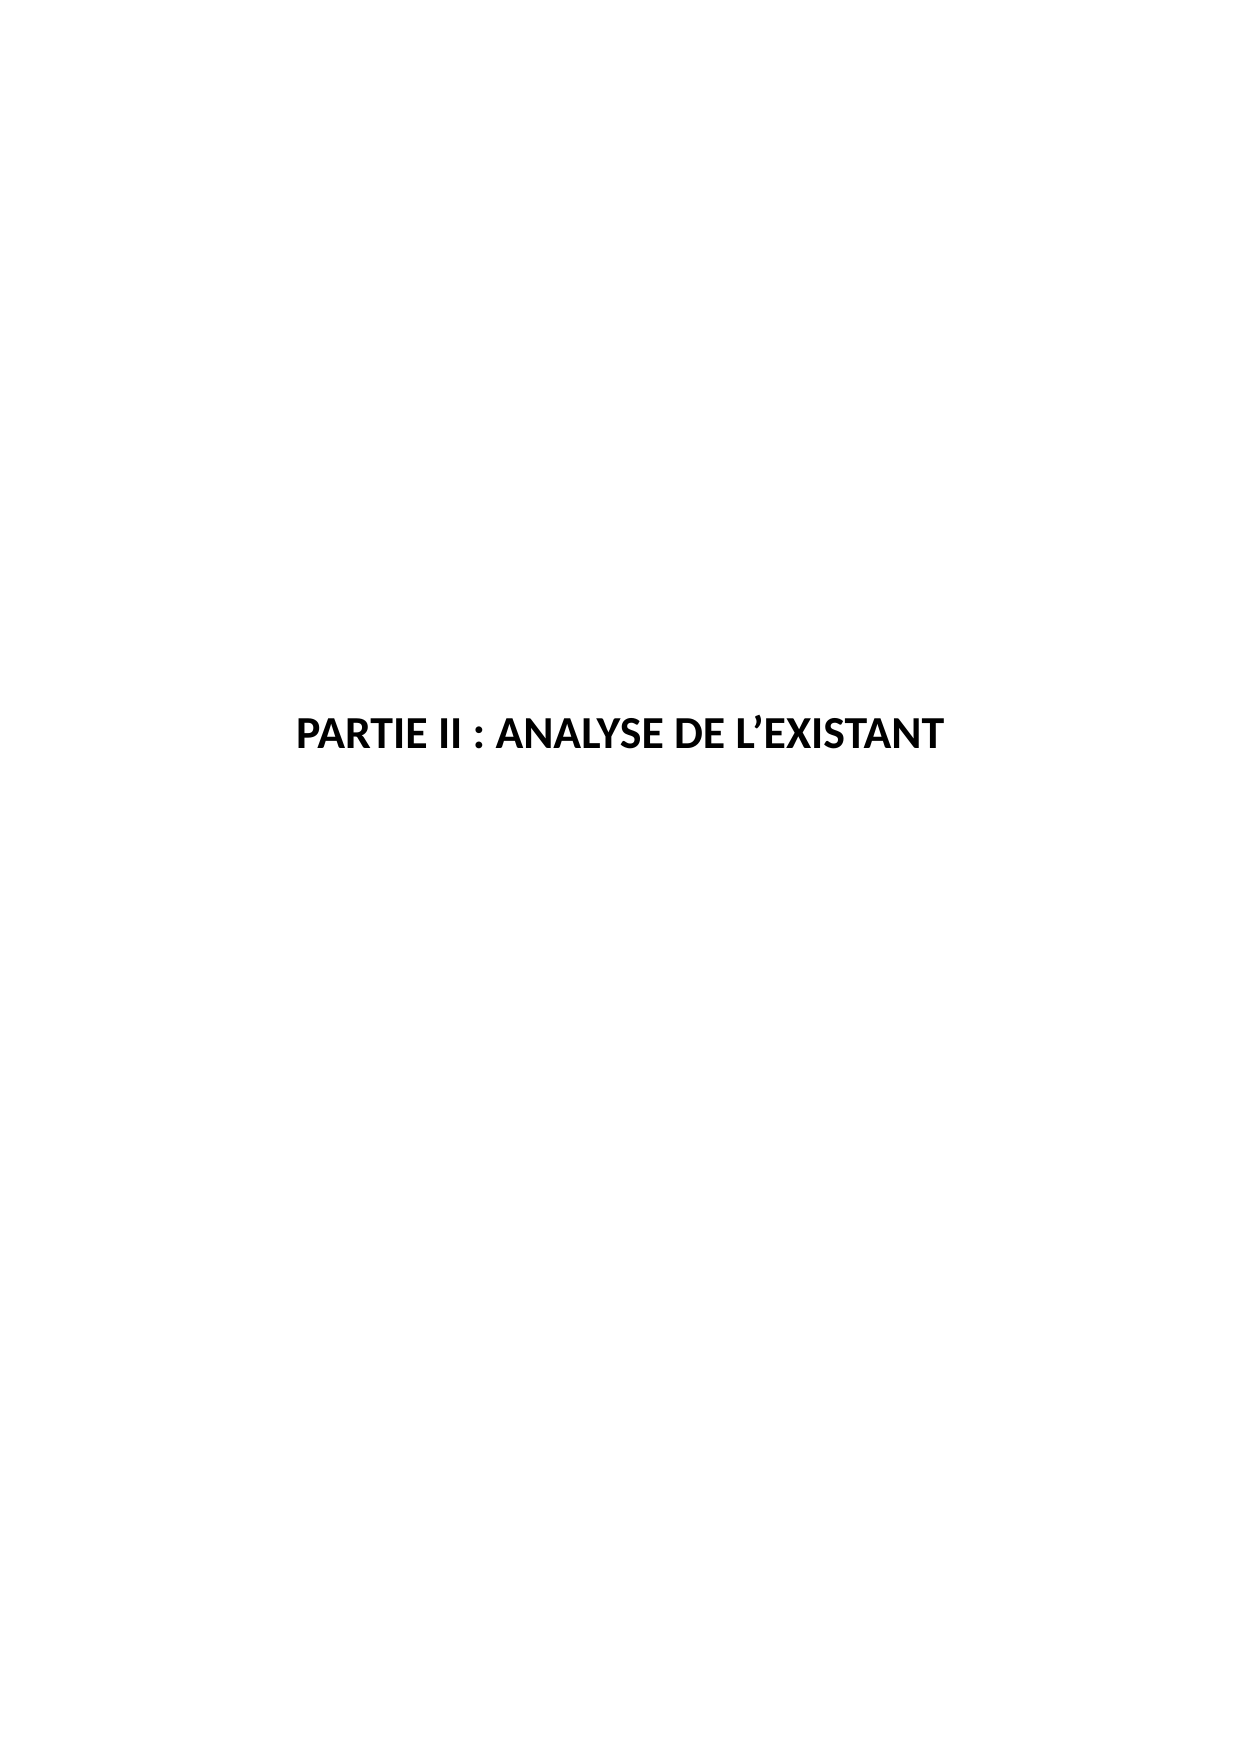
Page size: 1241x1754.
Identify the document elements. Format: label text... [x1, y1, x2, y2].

subtitle PARTIE II : ANALYSE DE L’EXISTANT [187, 700, 1053, 765]
